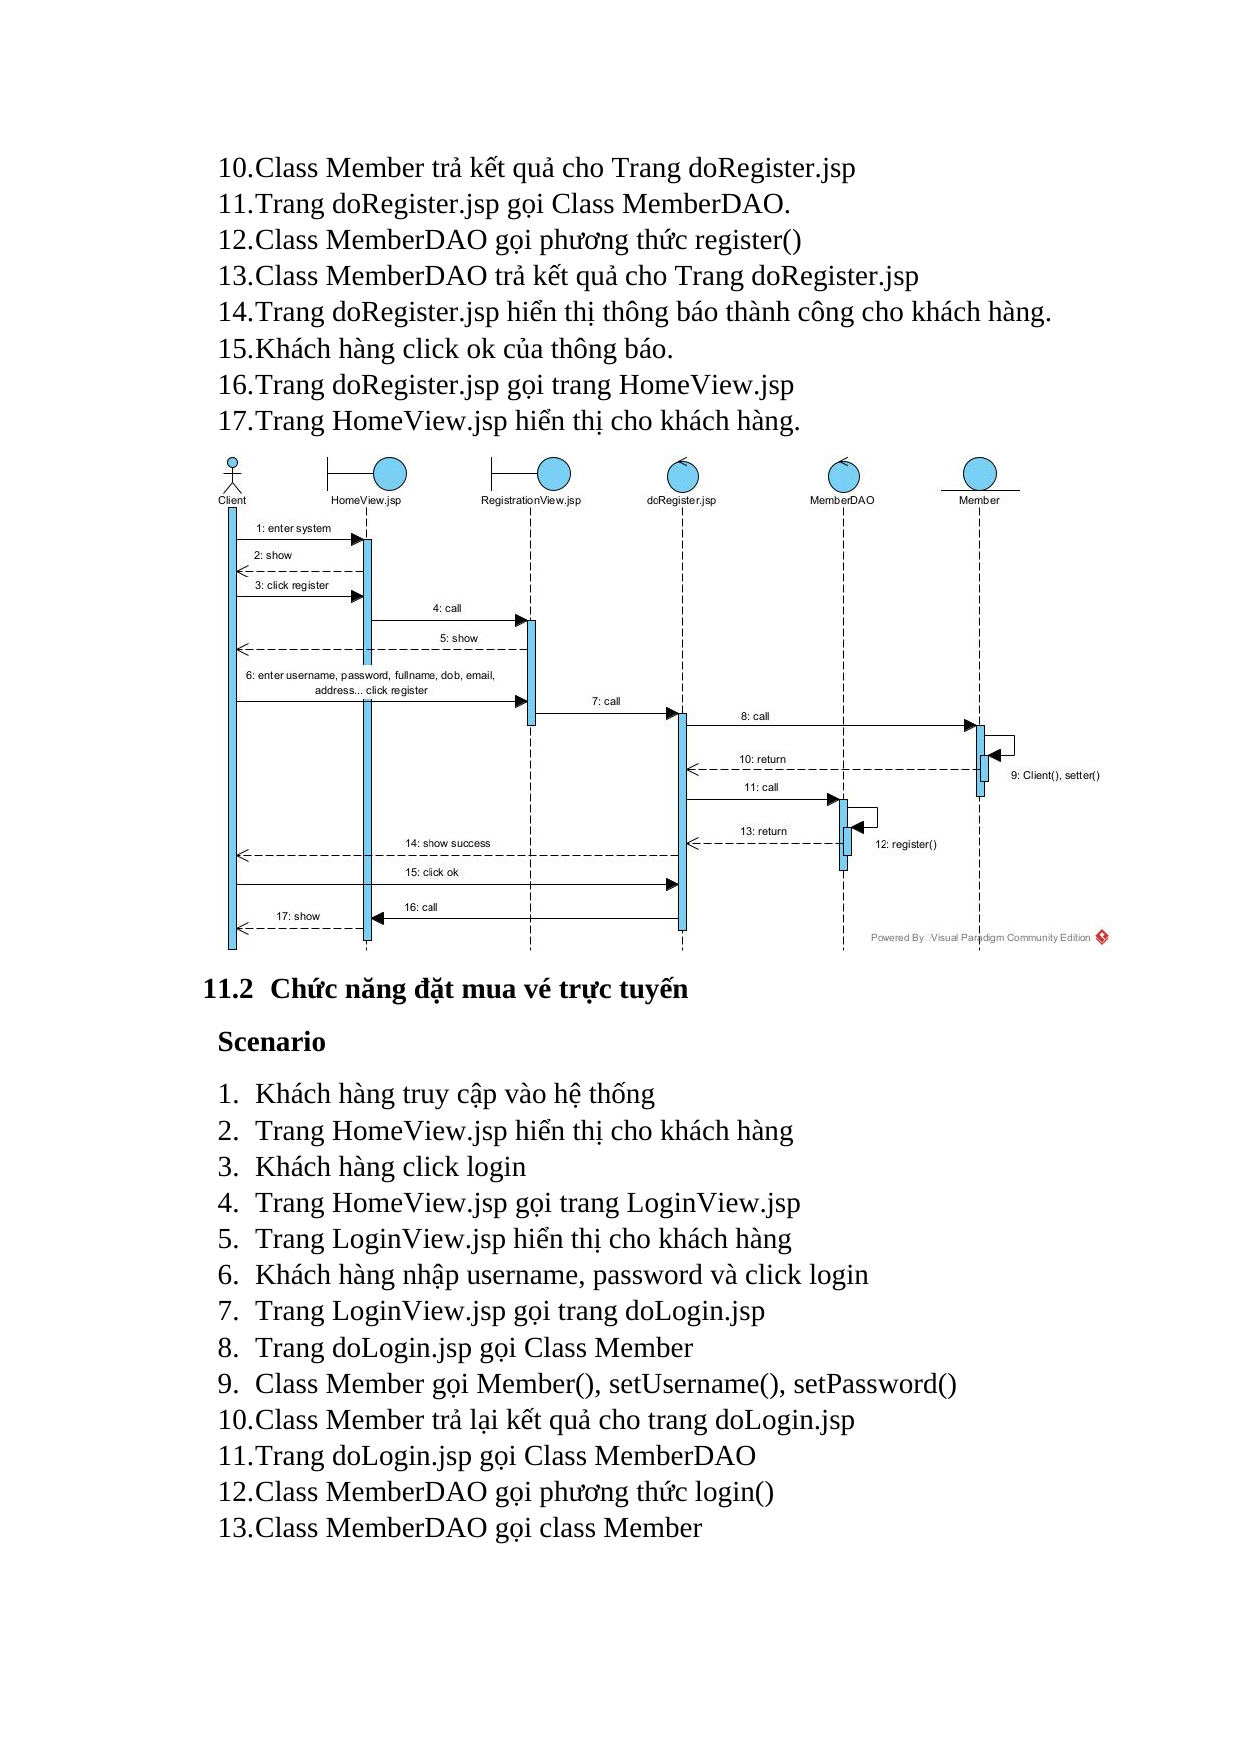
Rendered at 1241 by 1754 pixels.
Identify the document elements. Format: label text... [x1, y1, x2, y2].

list Trang doRegister.jsp hiển thị thông báo thành công cho khách hàng. [217, 294, 1090, 328]
text Scenario [217, 1024, 1090, 1057]
list Trang doRegister.jsp gọi trang HomeView.jsp [217, 367, 1090, 400]
list Class Member trả lại kết quả cho trang doLogin.jsp [217, 1402, 1090, 1436]
list Trang doLogin.jsp gọi Class MemberDAO [217, 1438, 1090, 1472]
list Class MemberDAO gọi class Member [217, 1510, 1090, 1544]
list Trang HomeView.jsp hiển thị cho khách hàng. [217, 403, 1090, 437]
list Trang LoginView.jsp hiển thị cho khách hàng [217, 1221, 1090, 1255]
list Khách hàng click login [217, 1149, 1090, 1182]
picture [202, 455, 1113, 953]
list Class Member gọi Member(), setUsername(), setPassword() [217, 1366, 1090, 1399]
list Trang HomeView.jsp hiển thị cho khách hàng [217, 1113, 1090, 1146]
list Khách hàng truy cập vào hệ thống [217, 1077, 1090, 1110]
list Trang HomeView.jsp gọi trang LoginView.jsp [217, 1185, 1090, 1219]
list Class Member trả kết quả cho Trang doRegister.jsp [217, 150, 1090, 183]
list Khách hàng nhập username, password và click login [217, 1257, 1090, 1291]
list Chức năng đặt mua vé trực tuyến [202, 971, 1090, 1004]
list Class MemberDAO trả kết quả cho Trang doRegister.jsp [217, 258, 1090, 292]
list Class MemberDAO gọi phương thức register() [217, 222, 1090, 256]
list Class MemberDAO gọi phương thức login() [217, 1474, 1090, 1508]
list Khách hàng click ok của thông báo. [217, 331, 1090, 364]
list Trang LoginView.jsp gọi trang doLogin.jsp [217, 1293, 1090, 1327]
list Trang doLogin.jsp gọi Class Member [217, 1330, 1090, 1363]
list Trang doRegister.jsp gọi Class MemberDAO. [217, 186, 1090, 220]
